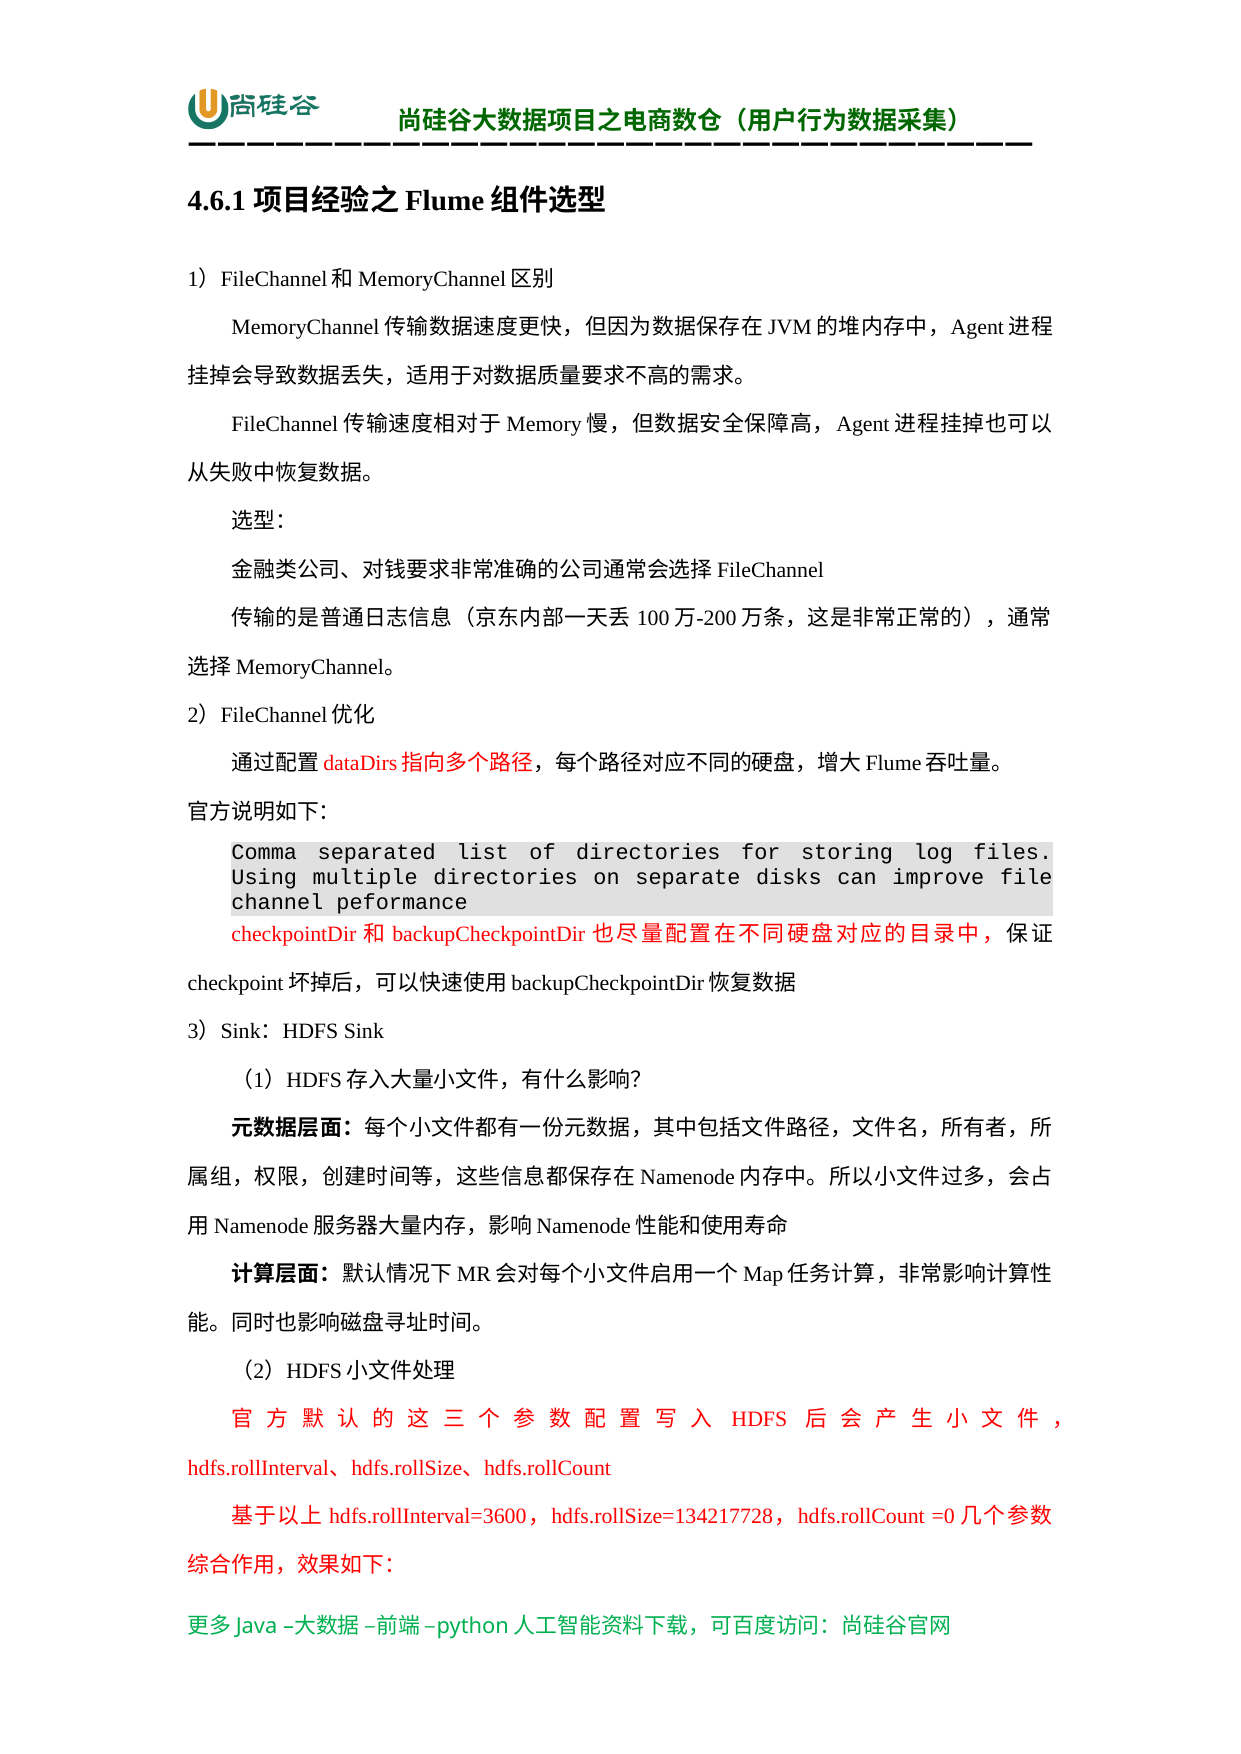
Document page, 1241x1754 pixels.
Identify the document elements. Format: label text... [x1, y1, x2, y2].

text Comma separated list of directories for storing log files. Using multiple directories on separate disks can improve file channel peformance [231, 842, 1053, 916]
text 计算层面：默认情况下MR会对每个小文件启用一个Map任务计算，非常影响计算性能。同时也影响磁盘寻址时间。 [187, 1256, 1053, 1337]
text 基于以上hdfs.rollInterval=3600，hdfs.rollSize=134217728，hdfs.rollCount =0几个参数综合作用，效果如下： [187, 1498, 1053, 1579]
text 选型： [187, 503, 1053, 535]
text 官方说明如下： [187, 793, 1053, 826]
text 元数据层面：每个小文件都有一份元数据，其中包括文件路径，文件名，所有者，所属组，权限，创建时间等，这些信息都保存在Namenode内存中。所以小文件过多，会占用Namenode服务器大量内存，影响Namenode性能和使用寿命 [187, 1110, 1053, 1240]
picture [187, 88, 321, 130]
text MemoryChannel传输数据速度更快，但因为数据保存在JVM的堆内存中，Agent进程挂掉会导致数据丢失，适用于对数据质量要求不高的需求。 [187, 309, 1053, 390]
text 1）FileChannel和MemoryChannel区别 [187, 260, 1053, 293]
text FileChannel传输速度相对于Memory慢，但数据安全保障高，Agent进程挂掉也可以从失败中恢复数据。 [187, 406, 1053, 487]
text 通过配置dataDirs指向多个路径，每个路径对应不同的硬盘，增大Flume吞吐量。 [187, 745, 1053, 777]
text （1）HDFS存入大量小文件，有什么影响？ [187, 1061, 1053, 1094]
text 金融类公司、对钱要求非常准确的公司通常会选择FileChannel [187, 551, 1053, 584]
subtitle 4.6.1 项目经验之Flume组件选型 [187, 165, 1053, 230]
text （2）HDFS小文件处理 [187, 1353, 1053, 1385]
text 官方默认的这三个参数配置写入HDFS后会产生小文件，hdfs.rollInterval、hdfs.rollSize、hdfs.rollCount [187, 1401, 1053, 1482]
text 传输的是普通日志信息（京东内部一天丢100万-200万条，这是非常正常的），通常选择MemoryChannel。 [187, 599, 1053, 681]
text 3）Sink：HDFS Sink [187, 1013, 1053, 1046]
text 2）FileChannel优化 [187, 697, 1053, 729]
text checkpointDir和backupCheckpointDir也尽量配置在不同硬盘对应的目录中，保证checkpoint坏掉后，可以快速使用backupCheckpointDir恢复数据 [187, 916, 1053, 997]
